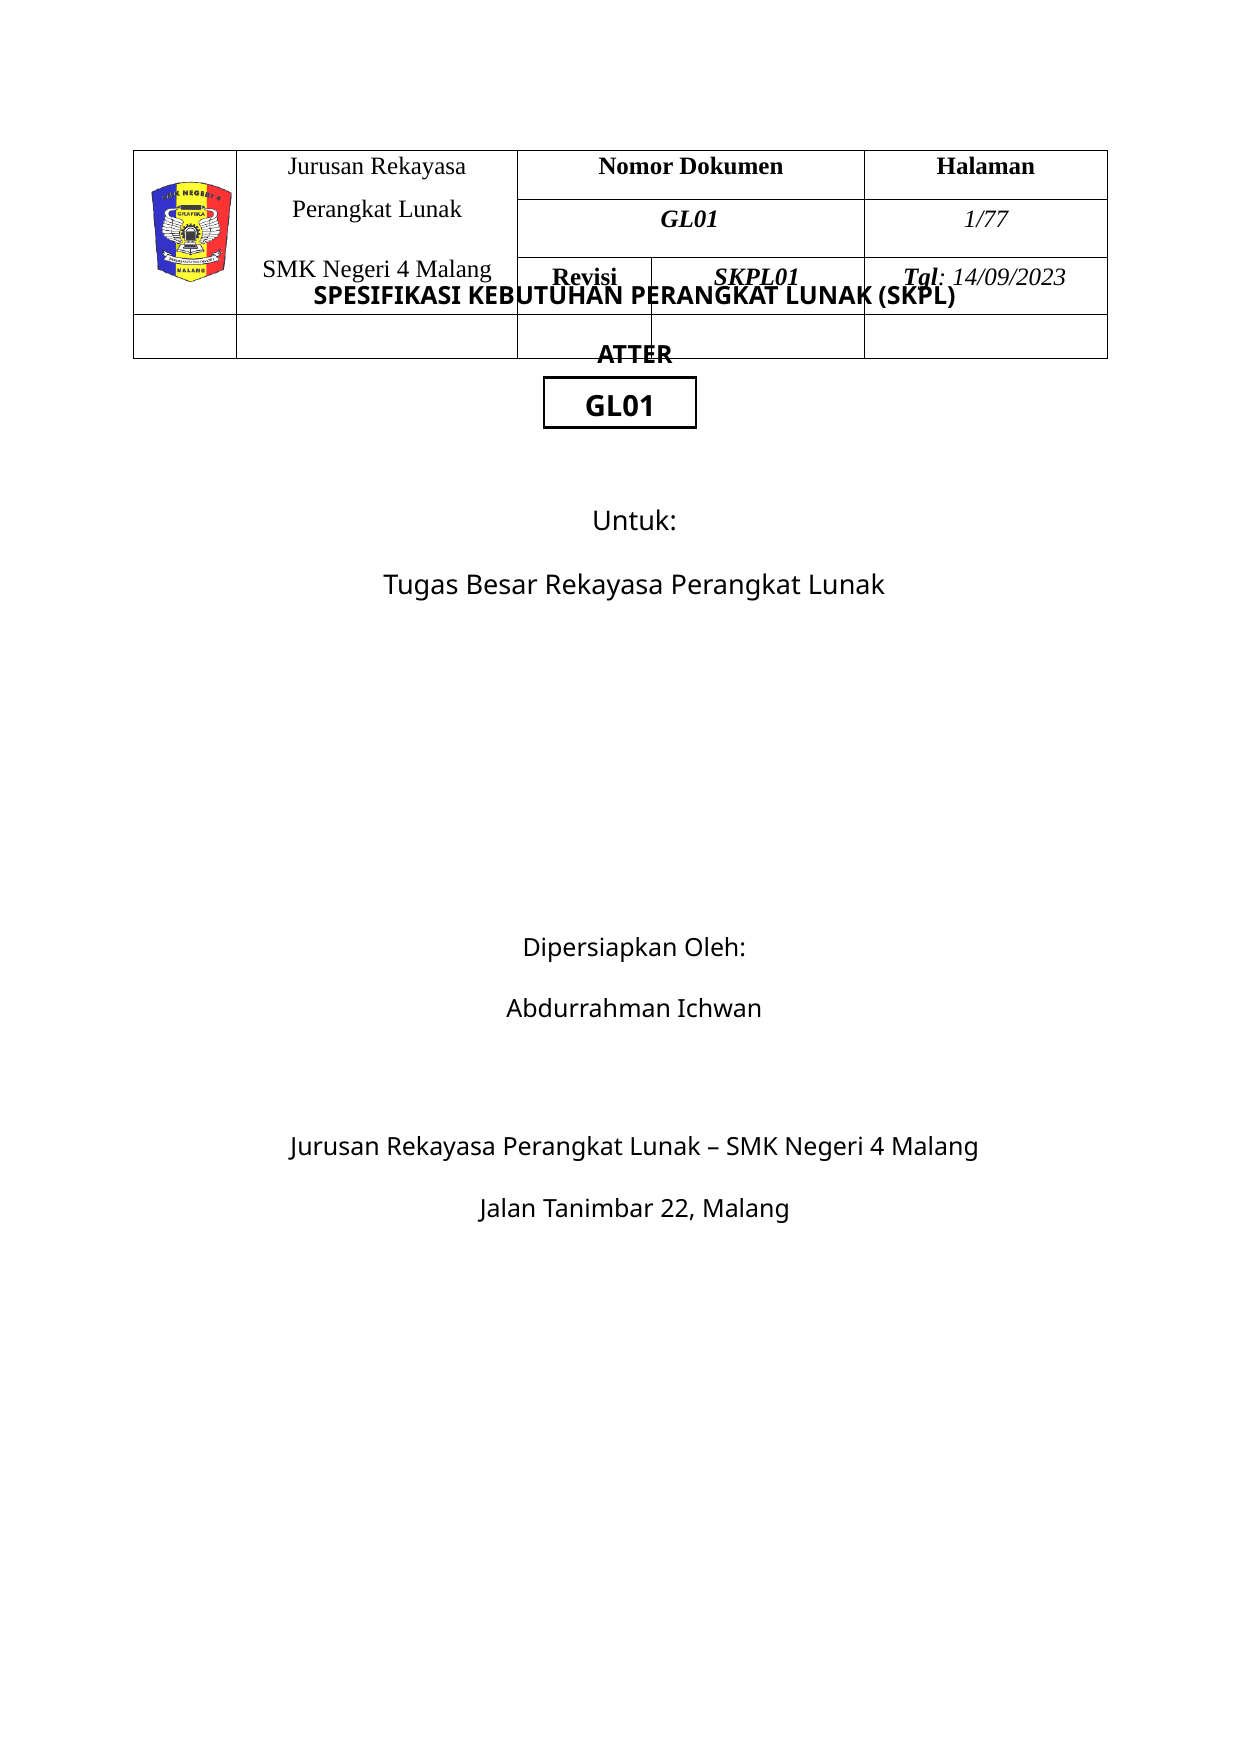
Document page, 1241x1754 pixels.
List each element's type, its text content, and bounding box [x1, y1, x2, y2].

table_cell Tgl: 14/09/2023 [865, 258, 1107, 314]
table_cell GL01 [518, 200, 864, 257]
table_cell [237, 315, 517, 358]
table_header Nomor Dokumen [518, 151, 864, 199]
table_cell [134, 315, 236, 358]
table_cell [652, 315, 864, 358]
table_cell [865, 315, 1107, 358]
table_cell Revisi [518, 258, 651, 314]
table_cell 1/77 [865, 200, 1107, 257]
table_header Jurusan Rekayasa Perangkat Lunak SMK Negeri 4 Malang [237, 151, 517, 314]
table_header [134, 151, 236, 314]
table_cell SKPL01 [652, 258, 864, 314]
picture [150, 180, 234, 284]
table_header Halaman [865, 151, 1107, 199]
table_cell [518, 315, 651, 358]
